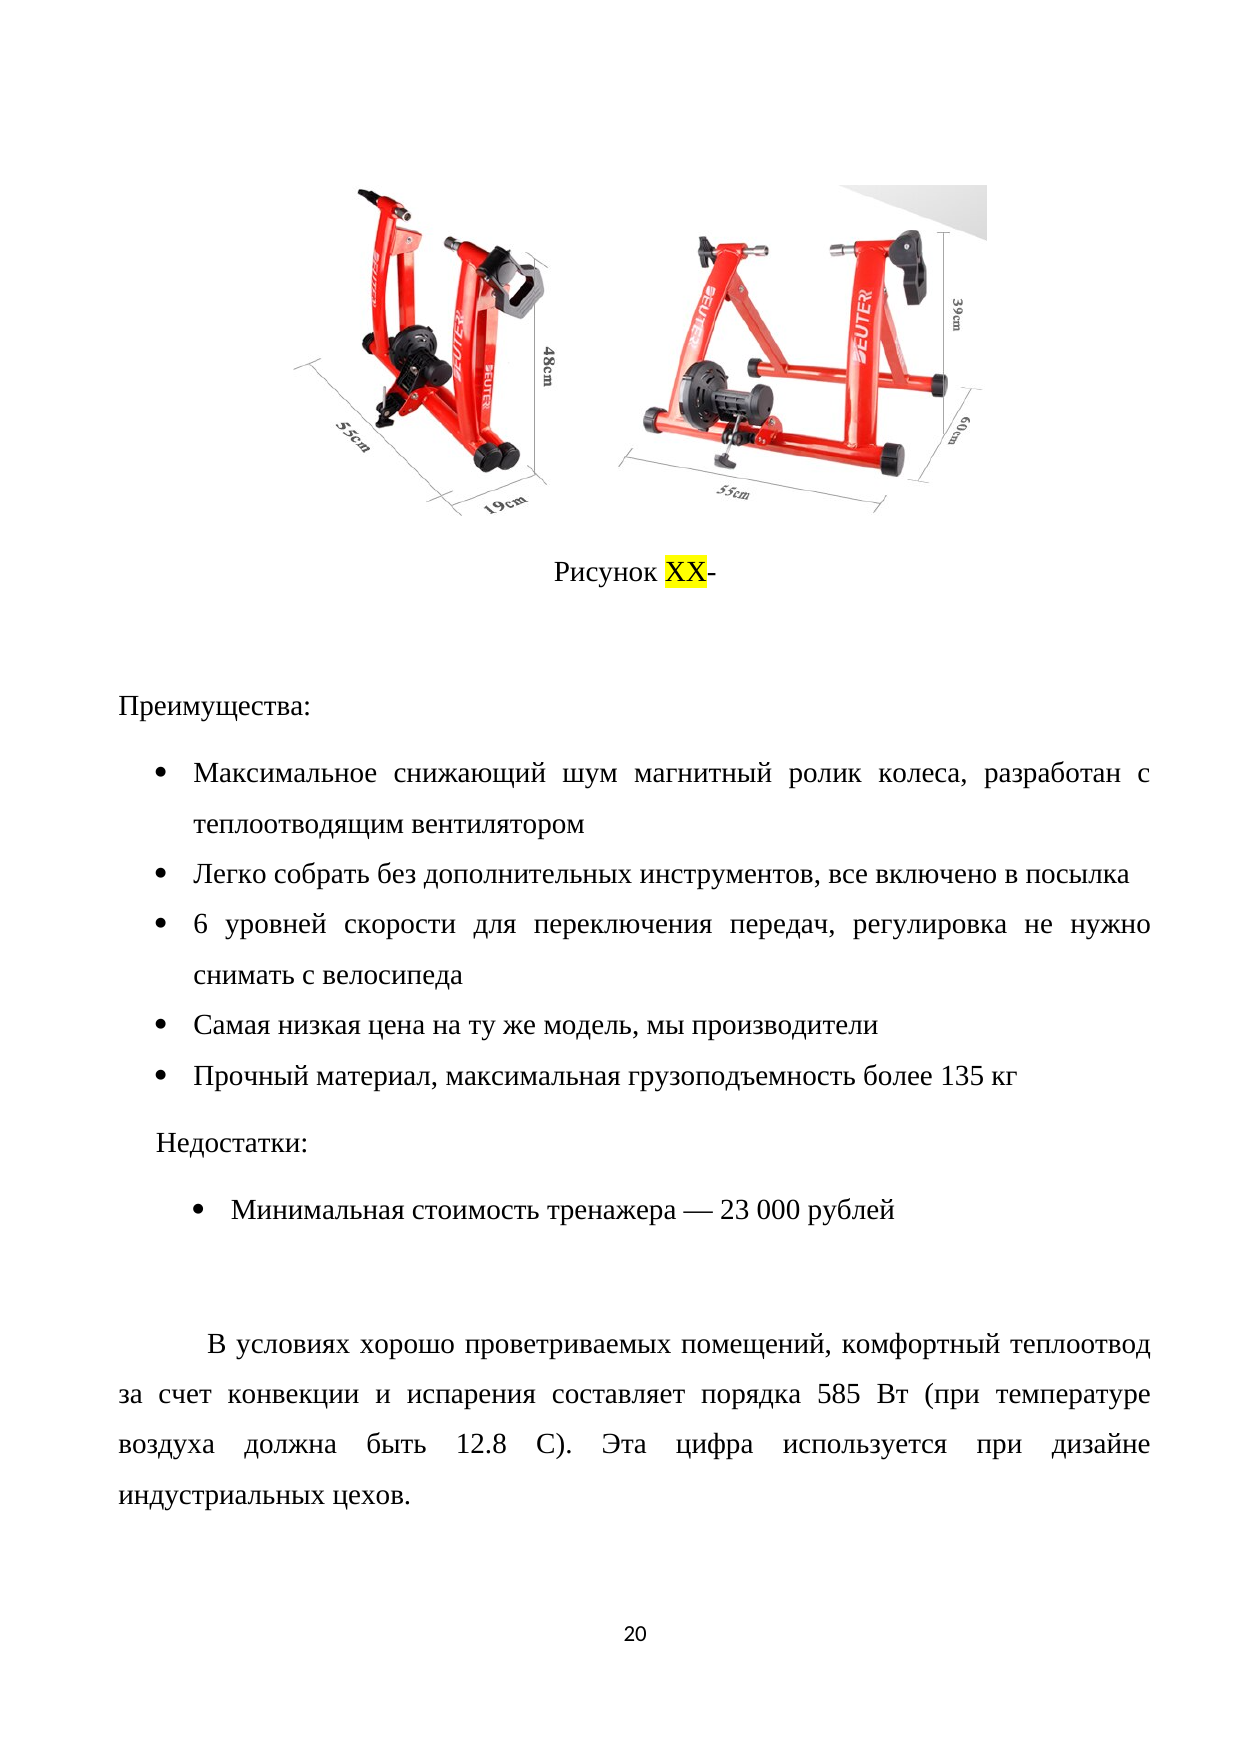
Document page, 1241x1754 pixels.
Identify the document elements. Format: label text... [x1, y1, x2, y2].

text Недостатки: [156, 1125, 1152, 1158]
picture [282, 185, 987, 524]
list Прочный материал, максимальная грузоподъемность более 135 кг [156, 1058, 1152, 1091]
text Рисунок XX- [118, 554, 1152, 588]
list Максимальное снижающий шум магнитный ролик колеса, разработан с теплоотводящим вентилятором [156, 755, 1152, 839]
text Преимущества: [118, 688, 1152, 722]
list 6 уровней скорости для переключения передач, регулировка не нужно снимать с велосипеда [156, 907, 1152, 991]
list Минимальная стоимость тренажера — 23 000 рублей [193, 1192, 1152, 1225]
list Легко собрать без дополнительных инструментов, все включено в посылка [156, 856, 1152, 890]
text В условиях хорошо проветриваемых помещений, комфортный теплоотвод за счет конвекции и испарения составляет порядка 585 Вт (при температуре воздуха должна быть 12.8 С). Эта цифра используется при дизайне индустриальных цехов. [118, 1326, 1152, 1510]
list Самая низкая цена на ту же модель, мы производители [156, 1007, 1152, 1041]
